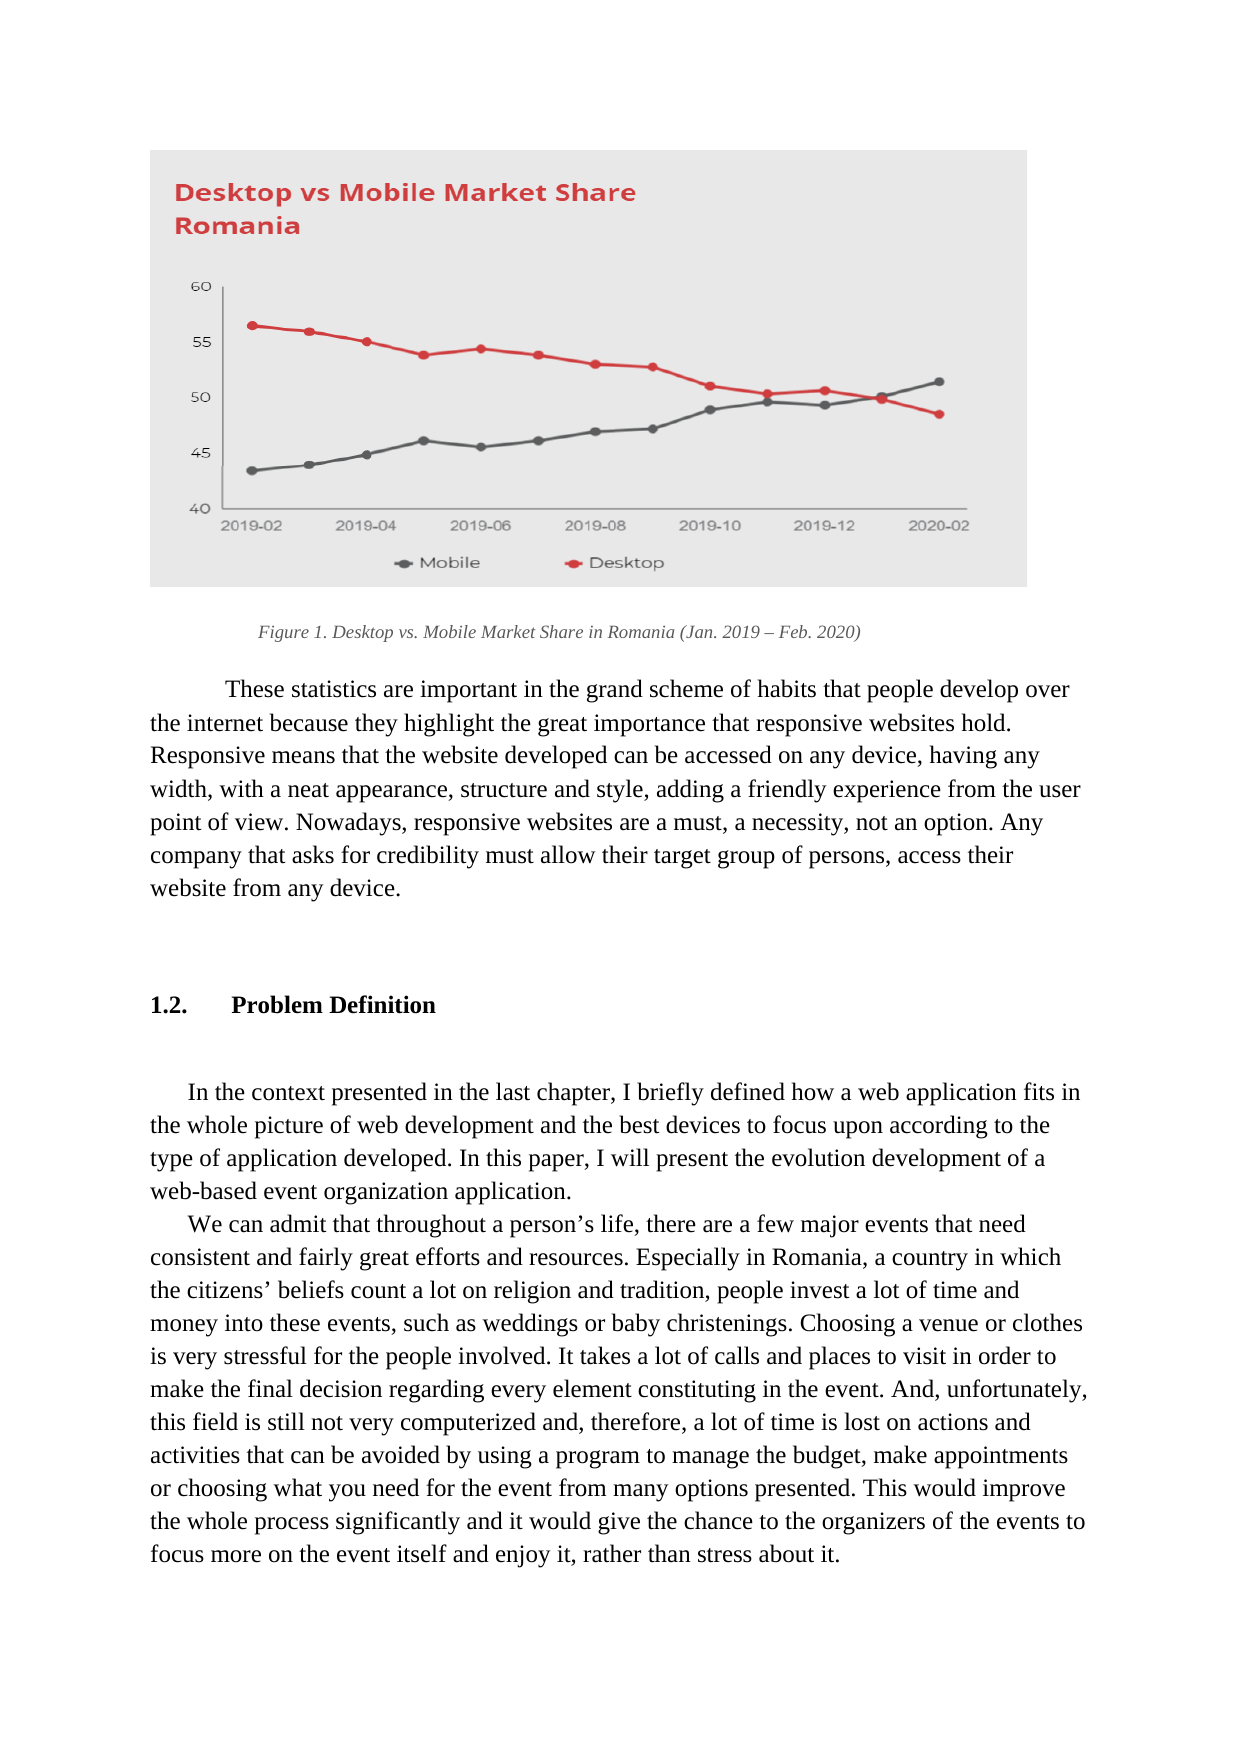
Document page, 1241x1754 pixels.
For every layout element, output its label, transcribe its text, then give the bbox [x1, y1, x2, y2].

text Figure 1. Desktop vs. Mobile Market Share in Romania (Jan. 2019 – Feb. 2020) [150, 621, 1090, 643]
list In the context presented in the last chapter, I briefly defined how a web application fits in the whole picture of web development and the best devices to focus upon according to the type of application developed. In this paper, I will present the evolution development of a web-based event organization application. [150, 1077, 1090, 1204]
list We can admit that throughout a person’s life, there are a few major events that need consistent and fairly great efforts and resources. Especially in Romania, a country in which the citizens’ beliefs count a lot on religion and tradition, people invest a lot of time and money into these events, such as weddings or baby christenings. Choosing a venue or clothes is very stressful for the people involved. It takes a lot of calls and places to visit in order to make the final decision regarding every element constituting in the event. And, unfortunately, this field is still not very computerized and, therefore, a lot of time is lost on actions and activities that can be avoided by using a program to manage the budget, make appointments or choosing what you need for the event from many options presented. This would improve the whole process significantly and it would give the chance to the organizers of the events to focus more on the event itself and enjoy it, rather than stress about it. [150, 1209, 1090, 1568]
list Problem Definition [150, 991, 1090, 1019]
text These statistics are important in the grand scheme of habits that people develop over the internet because they highlight the great importance that responsive websites hold. Responsive means that the website developed can be accessed on any device, having any width, with a neat appearance, structure and style, adding a friendly experience from the user point of view. Nowadays, responsive websites are a must, a necessity, not an option. Any company that asks for credibility must allow their target group of persons, access their website from any device. [150, 674, 1090, 901]
picture [150, 150, 1028, 587]
